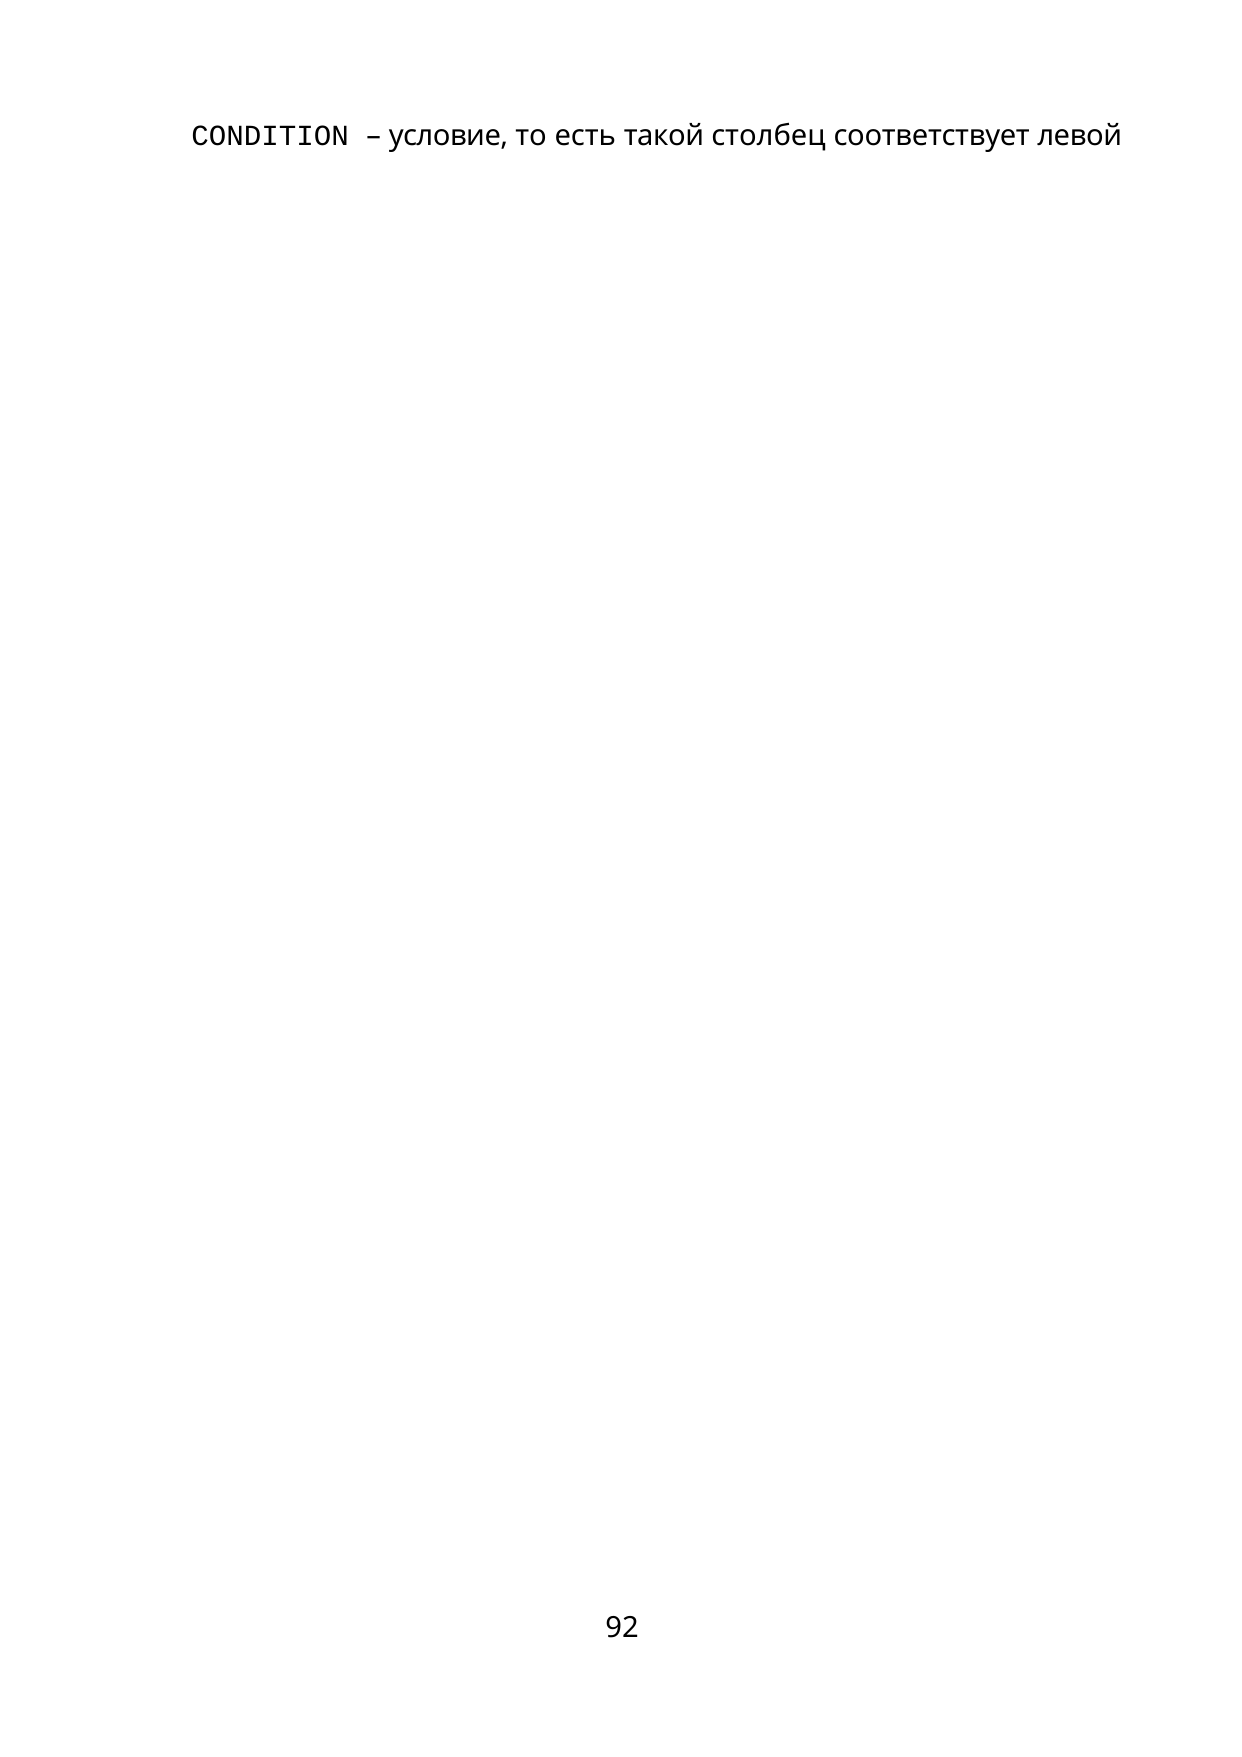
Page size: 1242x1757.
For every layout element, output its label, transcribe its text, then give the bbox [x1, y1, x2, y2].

text CONDITION – условие, то есть такой столбец соответствует левой [191, 114, 1135, 154]
